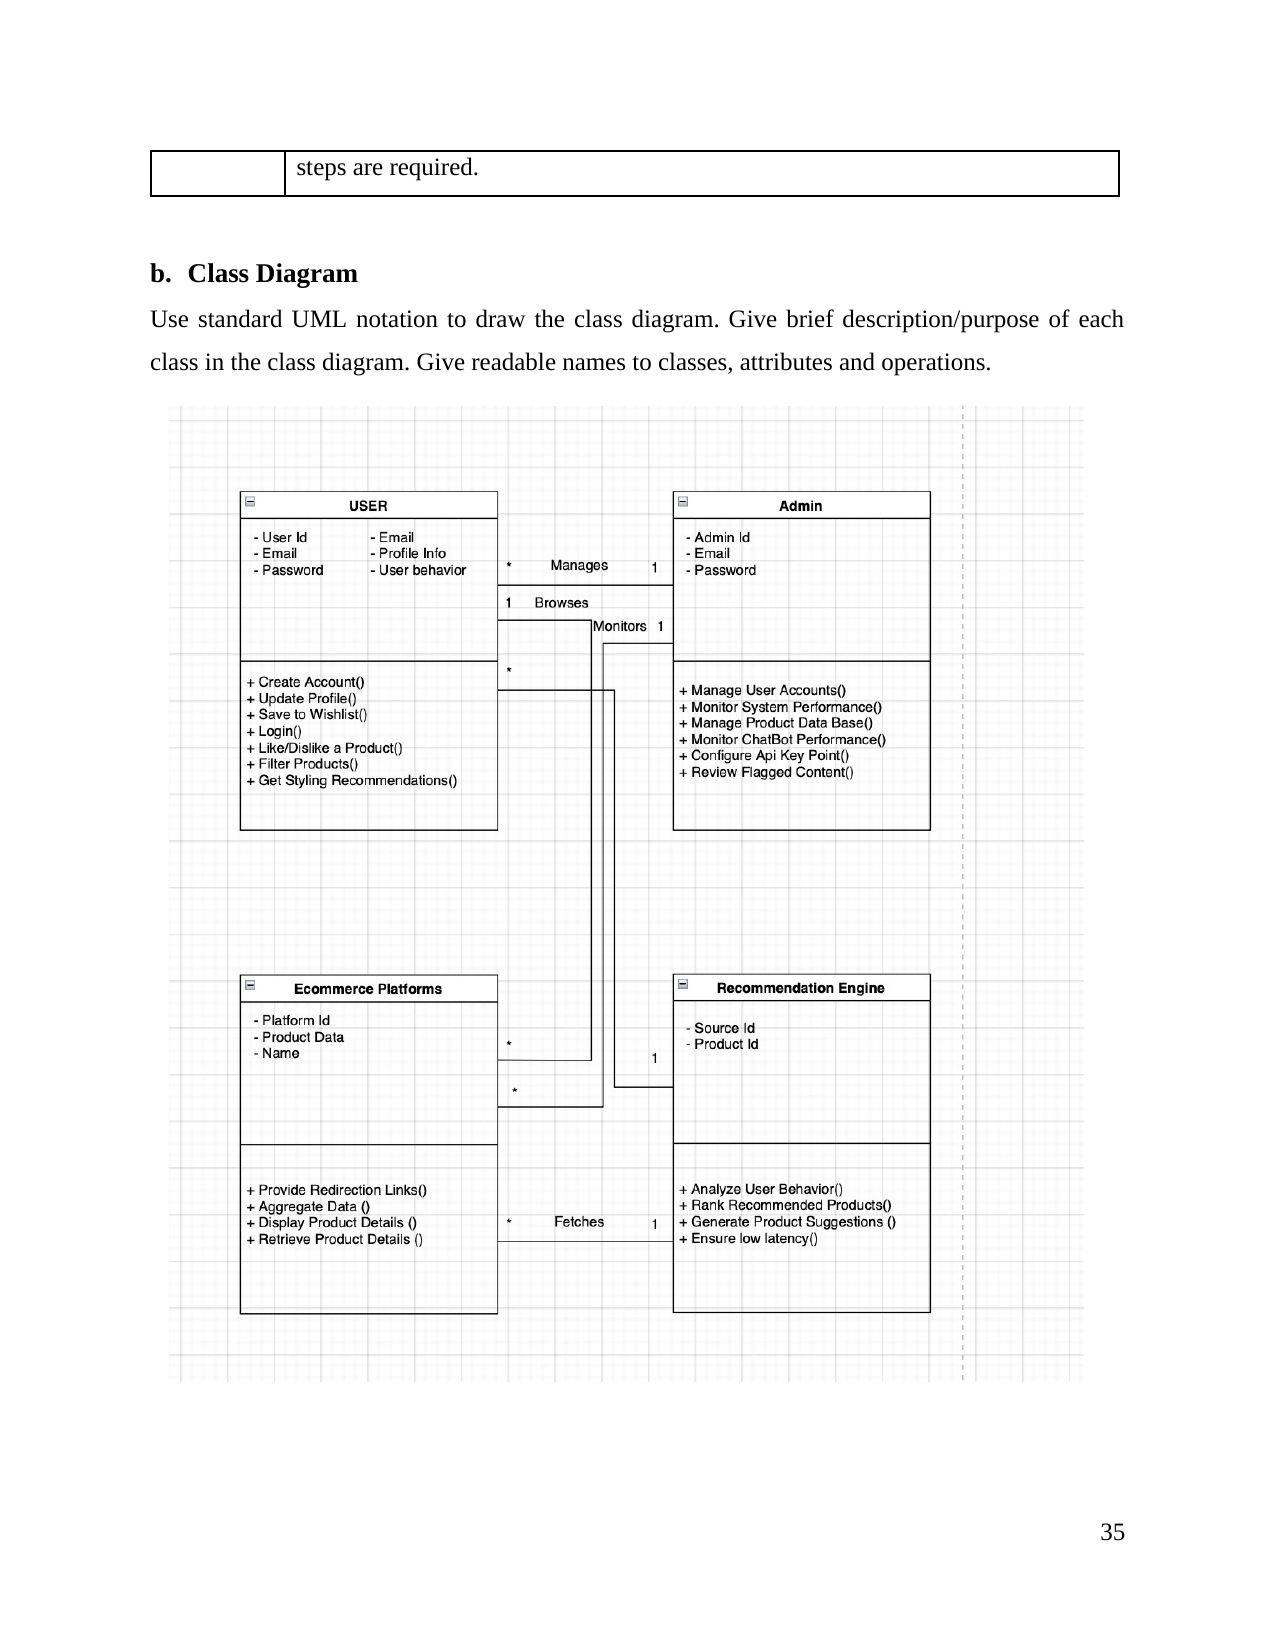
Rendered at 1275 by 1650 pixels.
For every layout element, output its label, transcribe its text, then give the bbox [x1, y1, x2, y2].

subtitle Class Diagram [150, 257, 1125, 288]
text Use standard UML notation to draw the class diagram. Give brief description/purpose of each class in the class diagram. Give readable names to classes, attributes and operations. [150, 304, 1125, 376]
table_cell 2. [152, 152, 284, 195]
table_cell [286, 152, 1118, 195]
